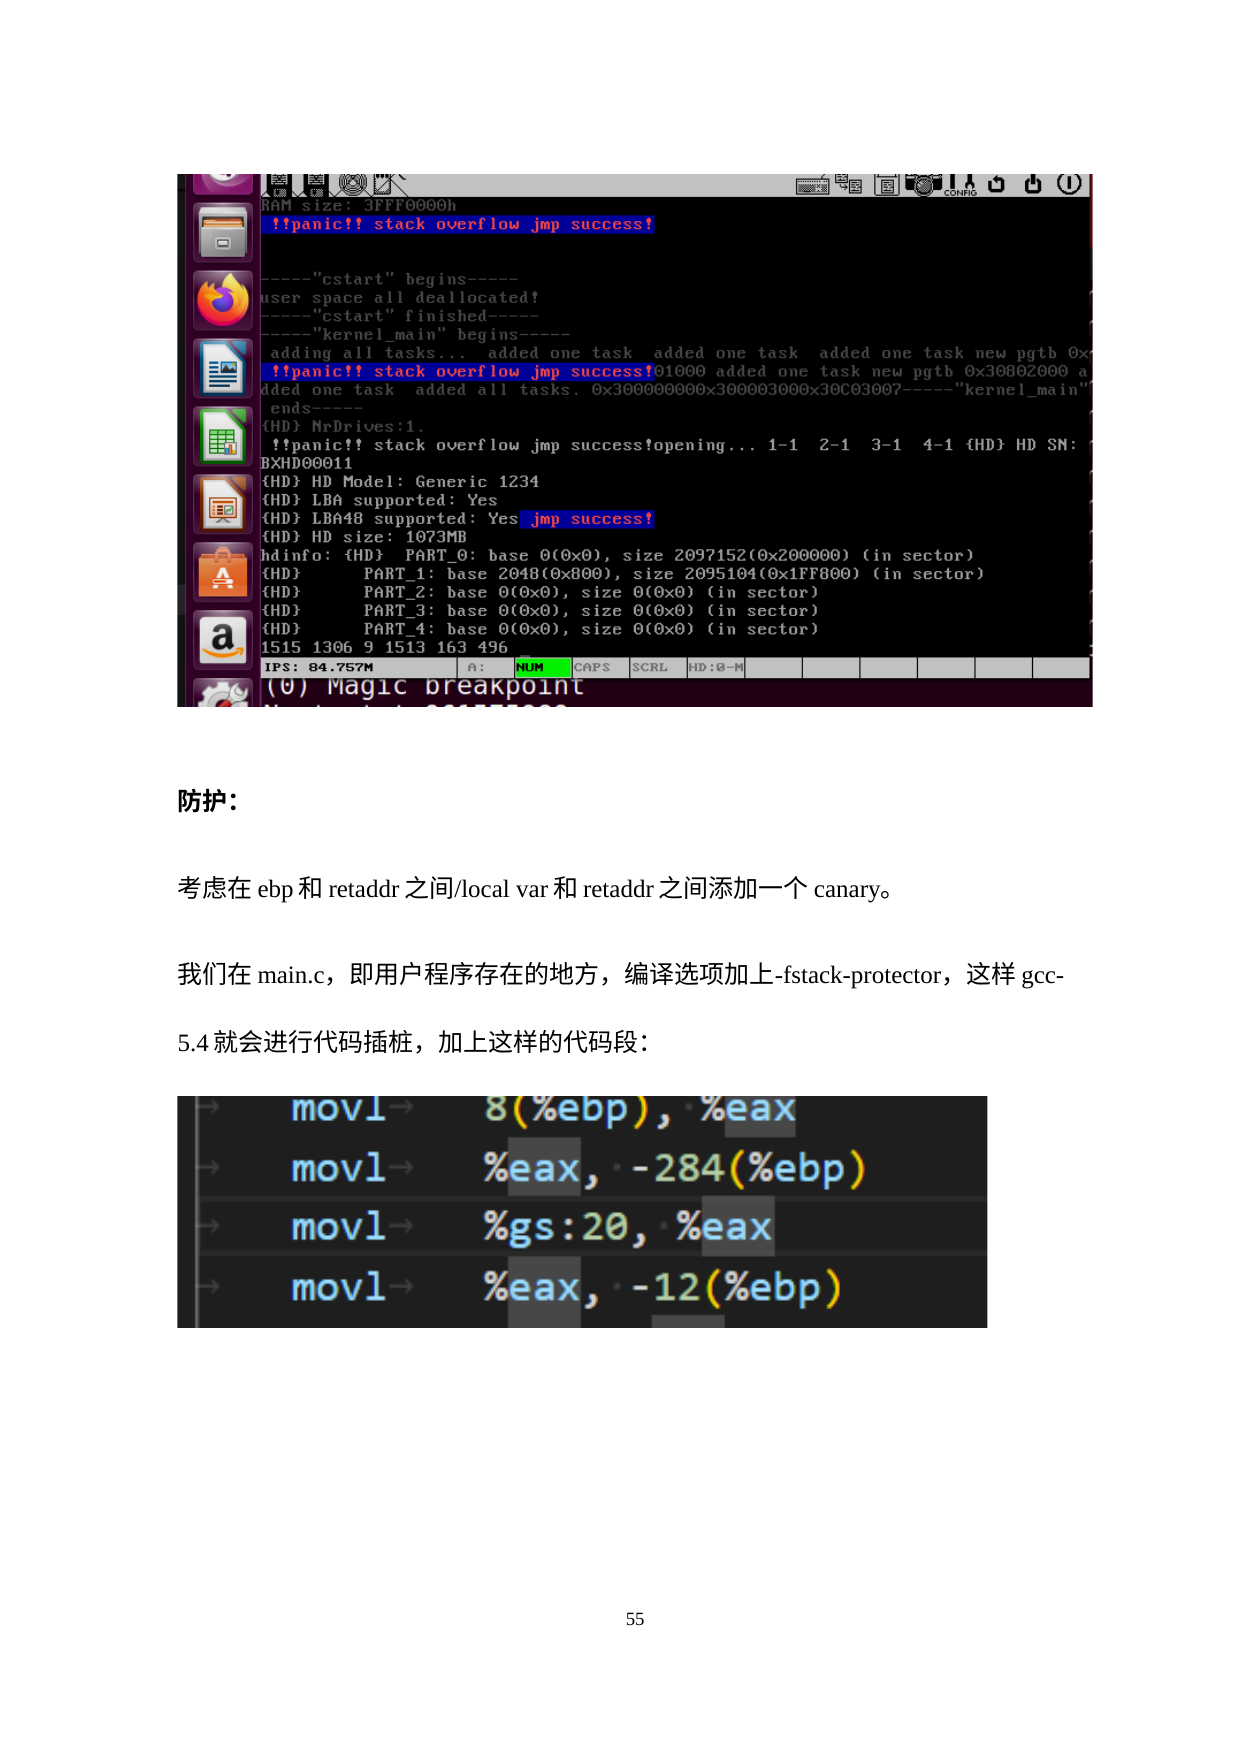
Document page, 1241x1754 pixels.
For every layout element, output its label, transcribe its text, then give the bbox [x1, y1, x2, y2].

picture [177, 174, 1093, 707]
text 考虑在ebp和retaddr之间/local var和retaddr之间添加一个canary。 [177, 852, 1093, 920]
text 防护： [177, 766, 1093, 833]
text 我们在main.c，即用户程序存在的地方，编译选项加上-fstack-protector，这样gcc-5.4就会进行代码插桩，加上这样的代码段： [177, 939, 1093, 1075]
picture [177, 1096, 988, 1328]
